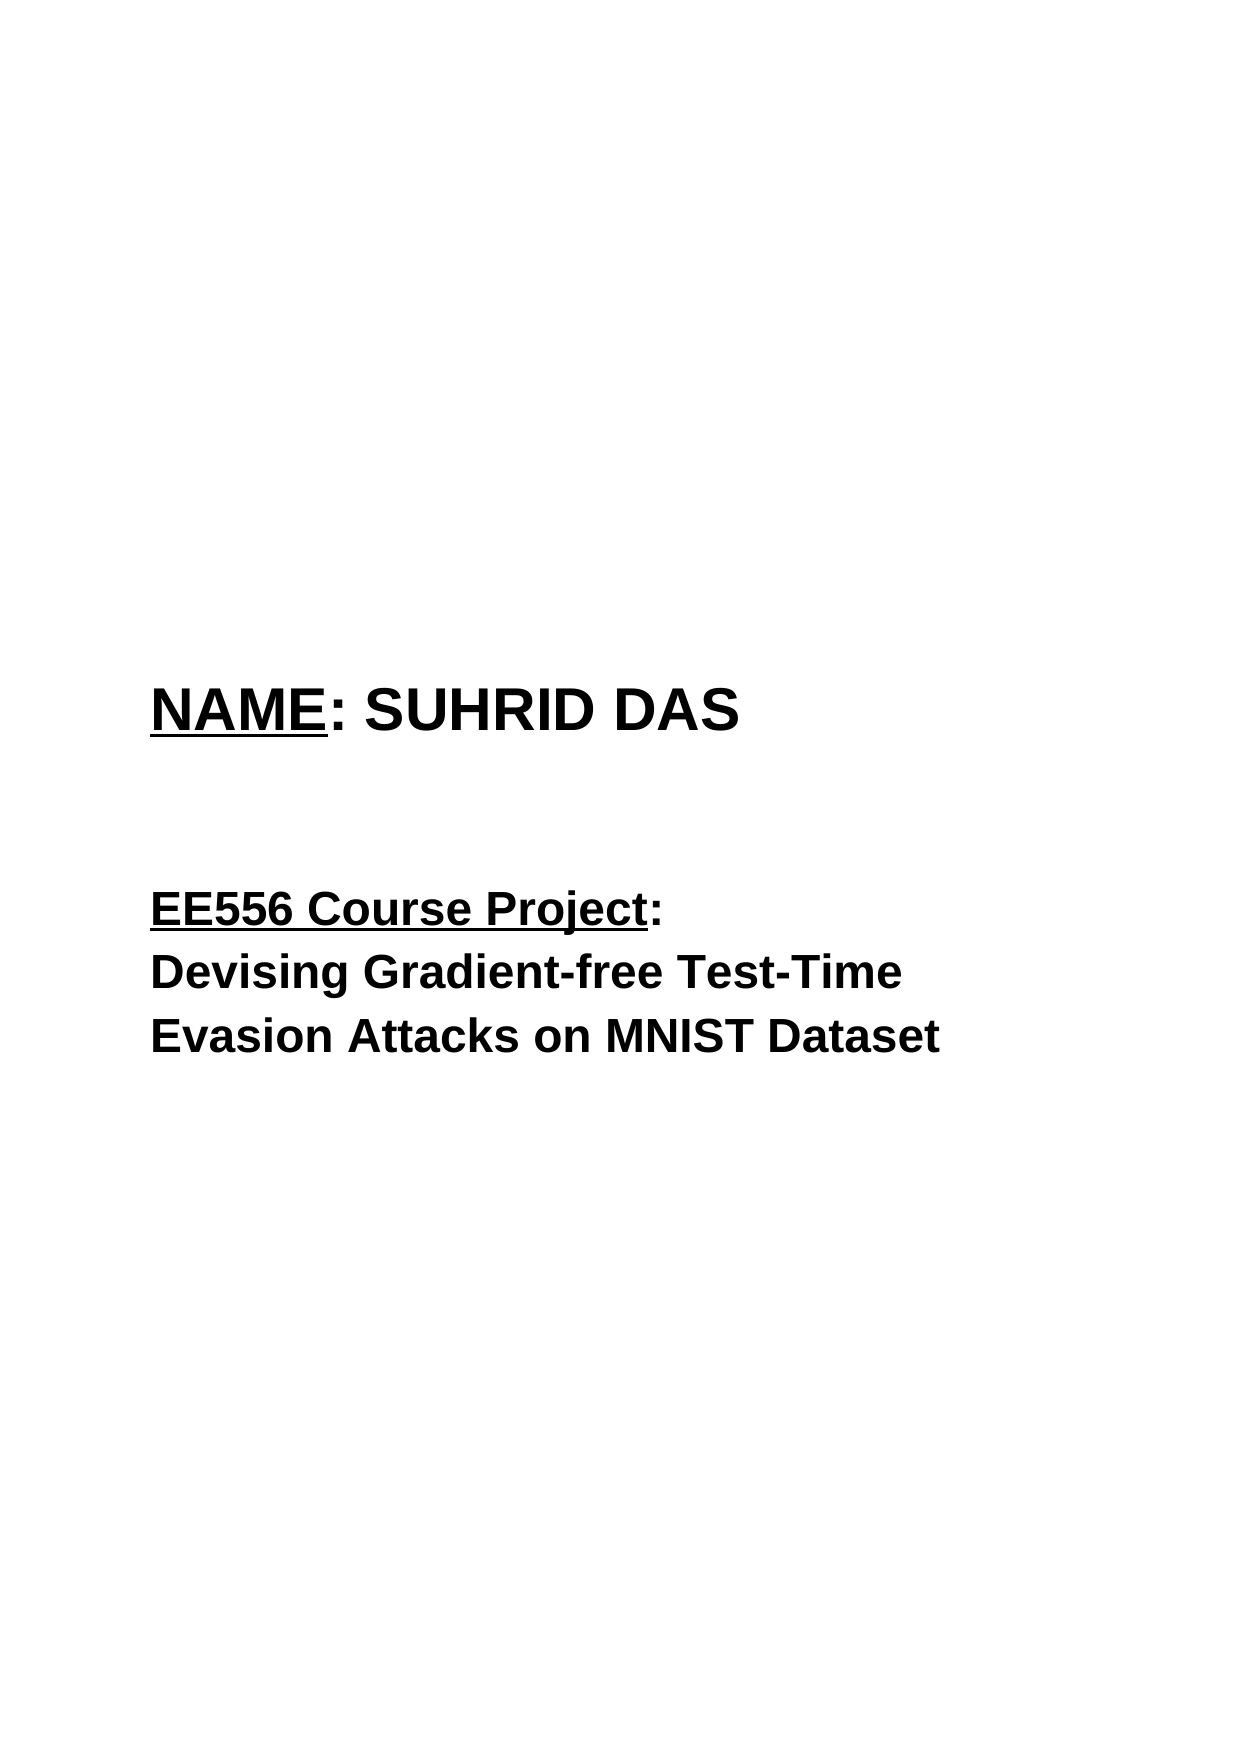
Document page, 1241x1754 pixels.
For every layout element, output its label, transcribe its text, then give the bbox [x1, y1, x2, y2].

text EE556 Course Project: [150, 881, 1090, 936]
text Devising Gradient-free Test-Time Evasion Attacks on MNIST Dataset [150, 944, 1090, 1062]
text NAME: SUHRID DAS [150, 674, 1090, 743]
